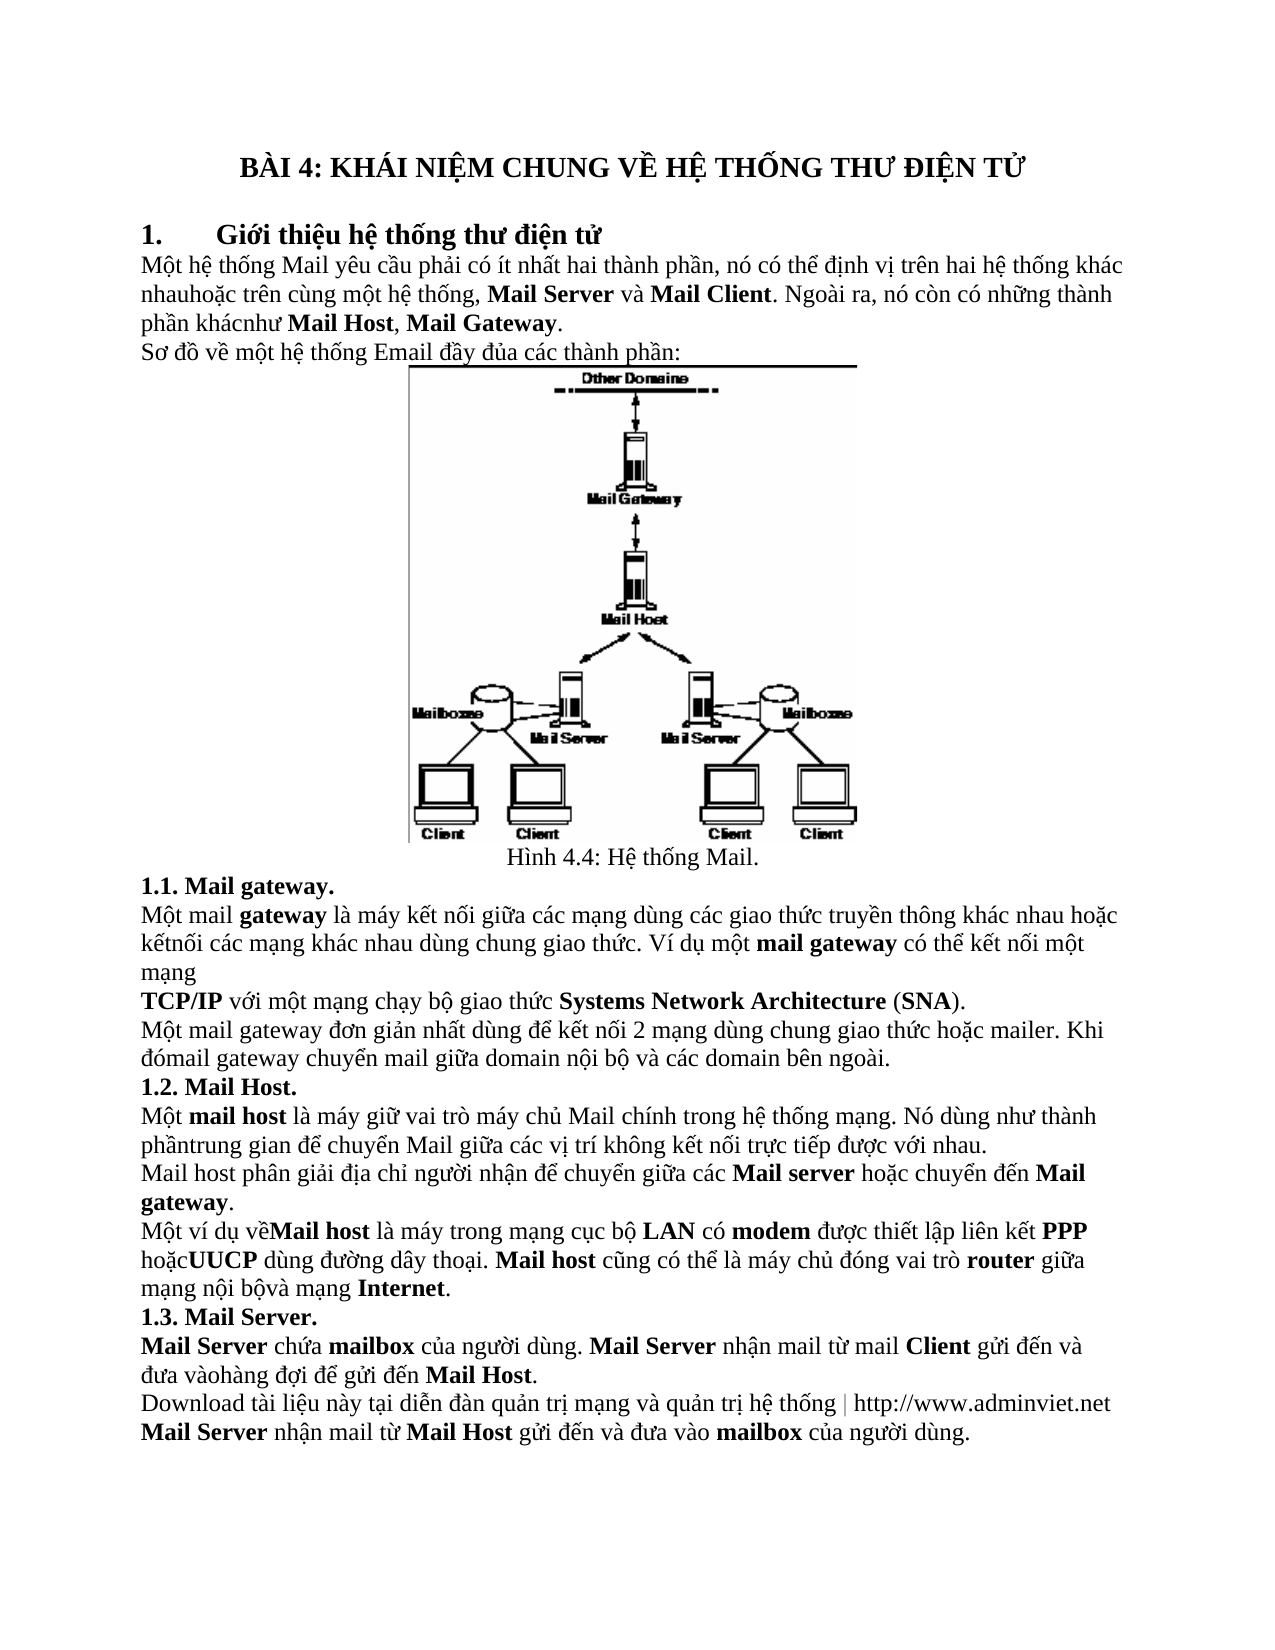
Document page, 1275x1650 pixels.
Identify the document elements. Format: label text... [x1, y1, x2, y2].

text Mail Server chứa mailbox của người dùng. Mail Server nhận mail từ mail Client gửi đến và đưa vàohàng đợi để gửi đến Mail Host. [141, 1331, 1125, 1388]
text Download tài liệu này tại diễn đàn quản trị mạng và quản trị hệ thống | http://www.adminviet.net [141, 1388, 1125, 1417]
text Một mail gateway là máy kết nối giữa các mạng dùng các giao thức truyền thông khác nhau hoặc kếtnối các mạng khác nhau dùng chung giao thức. Ví dụ một mail gateway có thể kết nối một mạng [141, 900, 1125, 986]
text Sơ đồ về một hệ thống Email đầy đủa các thành phần: [141, 337, 1125, 366]
text Mail Server nhận mail từ Mail Host gửi đến và đưa vào mailbox của người dùng. [141, 1417, 1125, 1446]
text 1.3. Mail Server. [141, 1302, 1125, 1331]
text gateway. [141, 1187, 1125, 1216]
list Giới thiệu hệ thống thư điện tử [141, 217, 1125, 251]
text Một ví dụ vềMail host là máy trong mạng cục bộ LAN có modem được thiết lập liên kết PPP hoặcUUCP dùng đường dây thoại. Mail host cũng có thể là máy chủ đóng vai trò router giữa mạng nội bộvà mạng Internet. [141, 1216, 1125, 1302]
text Một hệ thống Mail yêu cầu phải có ít nhất hai thành phần, nó có thể định vị trên hai hệ thống khác nhauhoặc trên cùng một hệ thống, Mail Server và Mail Client. Ngoài ra, nó còn có những thành phần khácnhư Mail Host, Mail Gateway. [141, 251, 1125, 337]
text Hình 4.4: Hệ thống Mail. [141, 842, 1125, 871]
text Mail host phân giải địa chỉ người nhận để chuyển giữa các Mail server hoặc chuyển đến Mail [141, 1158, 1125, 1187]
text Một mail host là máy giữ vai trò máy chủ Mail chính trong hệ thống mạng. Nó dùng như thành phầntrung gian để chuyển Mail giữa các vị trí không kết nối trực tiếp được với nhau. [141, 1101, 1125, 1158]
text BÀI 4: KHÁI NIỆM CHUNG VỀ HỆ THỐNG THƯ ĐIỆN TỬ [141, 150, 1125, 183]
text 1.2. Mail Host. [141, 1072, 1125, 1101]
text Một mail gateway đơn giản nhất dùng để kết nối 2 mạng dùng chung giao thức hoặc mailer. Khi đómail gateway chuyển mail giữa domain nội bộ và các domain bên ngoài. [141, 1015, 1125, 1072]
text TCP/IP với một mạng chạy bộ giao thức Systems Network Architecture (SNA). [141, 986, 1125, 1015]
text 1.1. Mail gateway. [141, 871, 1125, 900]
